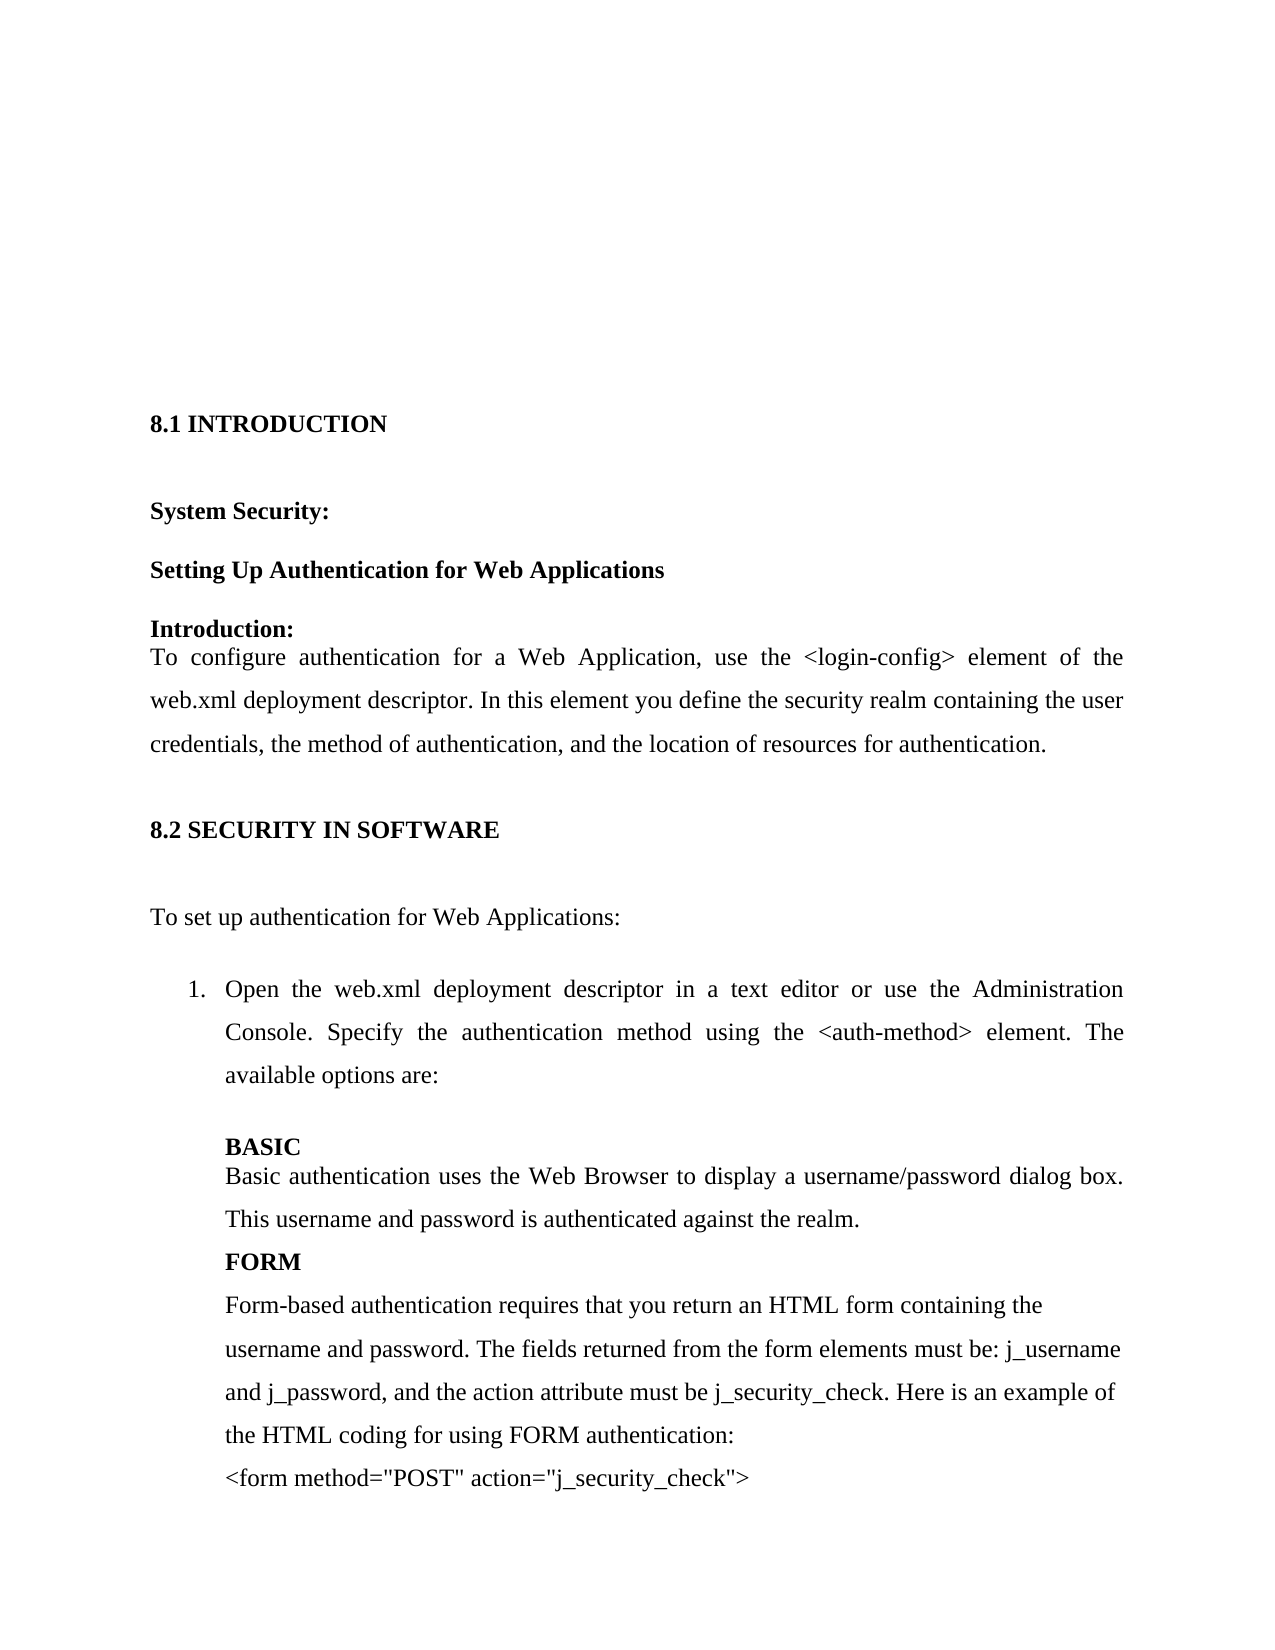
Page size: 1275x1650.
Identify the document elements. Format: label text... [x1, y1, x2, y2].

text BASIC [225, 1132, 1125, 1161]
text Form-based authentication requires that you return an HTML form containing the username and password. The fields returned from the form elements must be: j_username and j_password, and the action attribute must be j_security_check. Here is an example of the HTML coding for using FORM authentication: [225, 1291, 1125, 1449]
text To set up authentication for Web Applications: [150, 902, 1125, 930]
list Open the web.xml deployment descriptor in a text editor or use the Administration Console. Specify the authentication method using the <auth-method> element. The available options are: [187, 974, 1125, 1089]
text To configure authentication for a Web Application, use the <login-config> element of the web.xml deployment descriptor. In this element you define the security realm containing the user credentials, the method of authentication, and the location of resources for authentication. [150, 642, 1125, 757]
text 8.1 INTRODUCTION [150, 409, 1125, 437]
text <form method="POST" action="j_security_check"> [225, 1463, 1125, 1492]
text 8.2 SECURITY IN SOFTWARE [150, 815, 1125, 844]
text Introduction: [150, 614, 1125, 642]
text Basic authentication uses the Web Browser to display a username/password dialog box. This username and password is authenticated against the realm. [225, 1161, 1125, 1233]
text Setting Up Authentication for Web Applications [150, 555, 1125, 584]
text System Security: [150, 496, 1125, 525]
text FORM [225, 1247, 1125, 1276]
